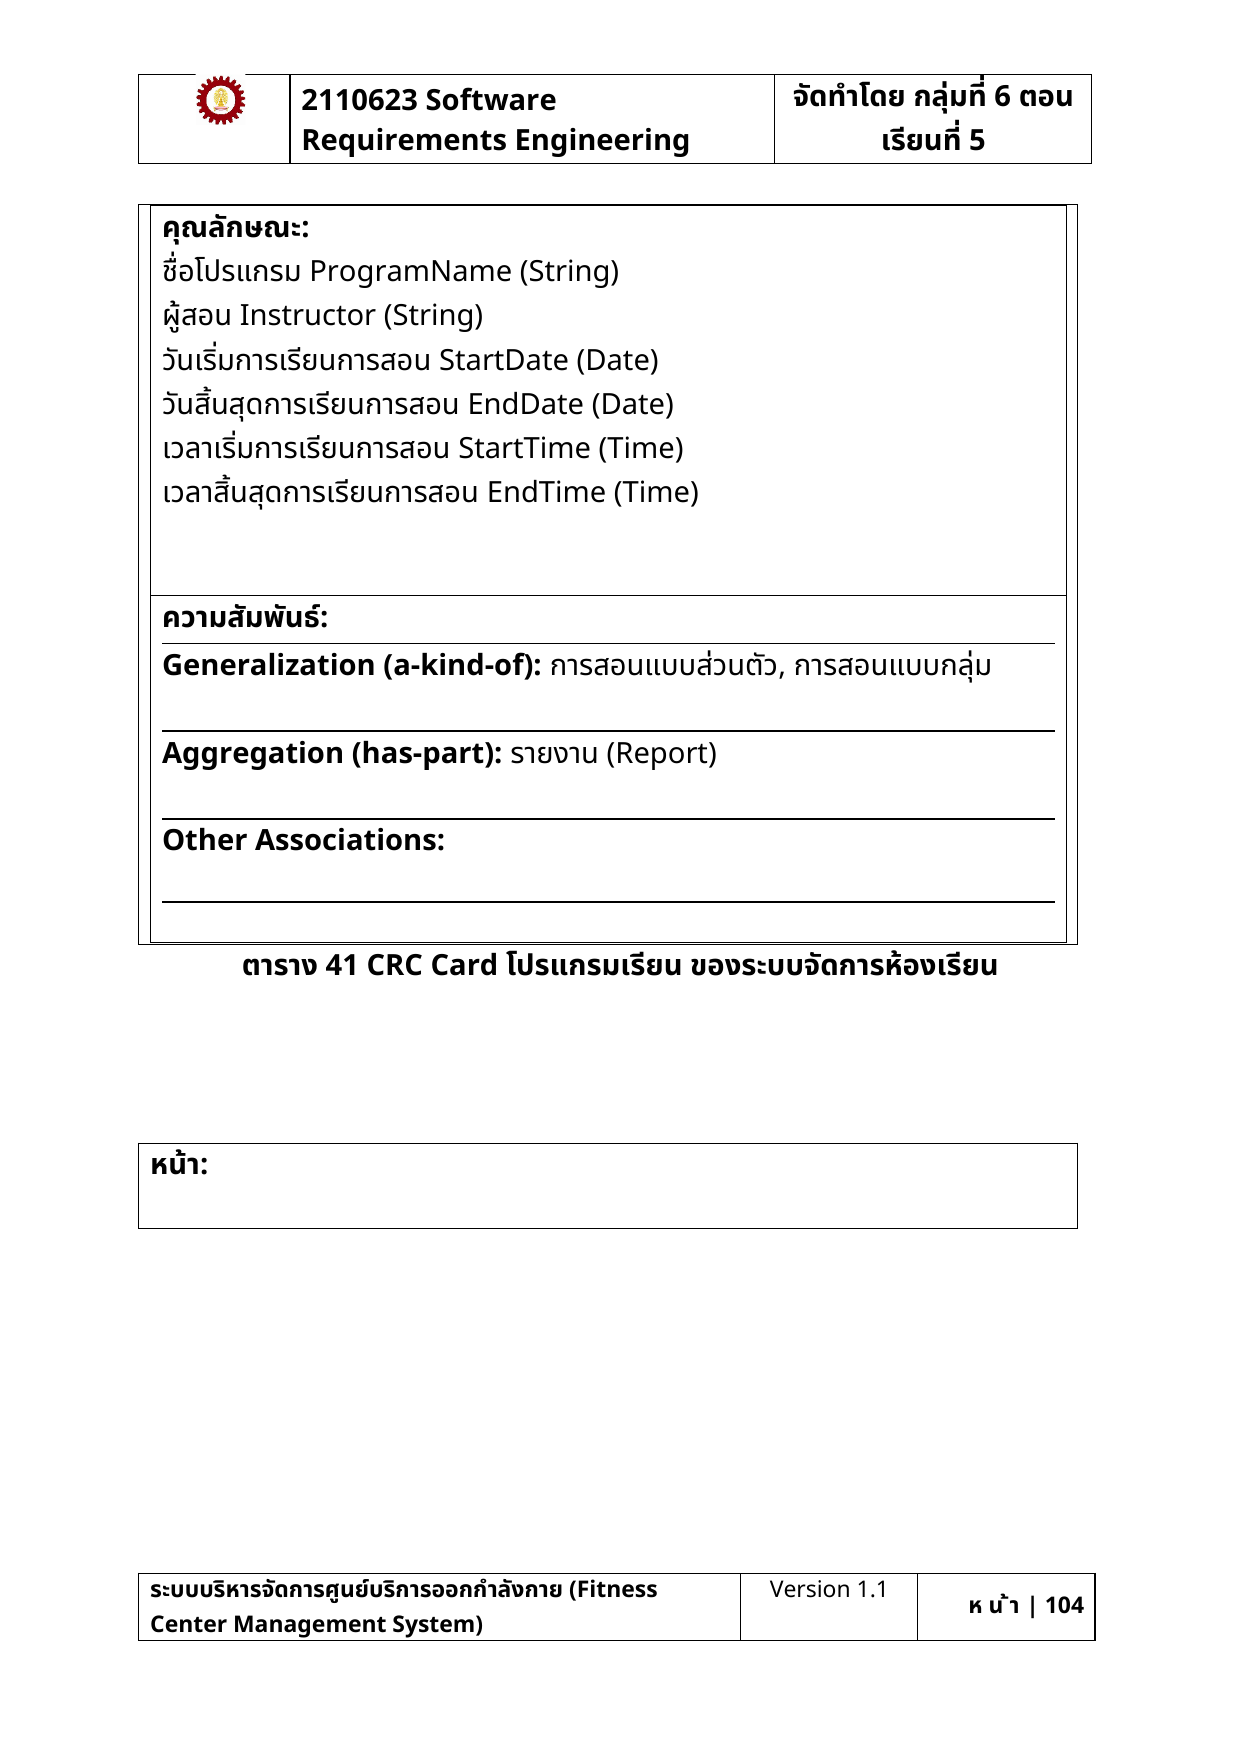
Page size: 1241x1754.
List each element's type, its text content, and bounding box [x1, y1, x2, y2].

picture [195, 74, 246, 125]
table_cell หลัง: [151, 206, 1066, 595]
table_header หน้า: [139, 1144, 1077, 1227]
table_cell หลัง: [151, 596, 1066, 942]
